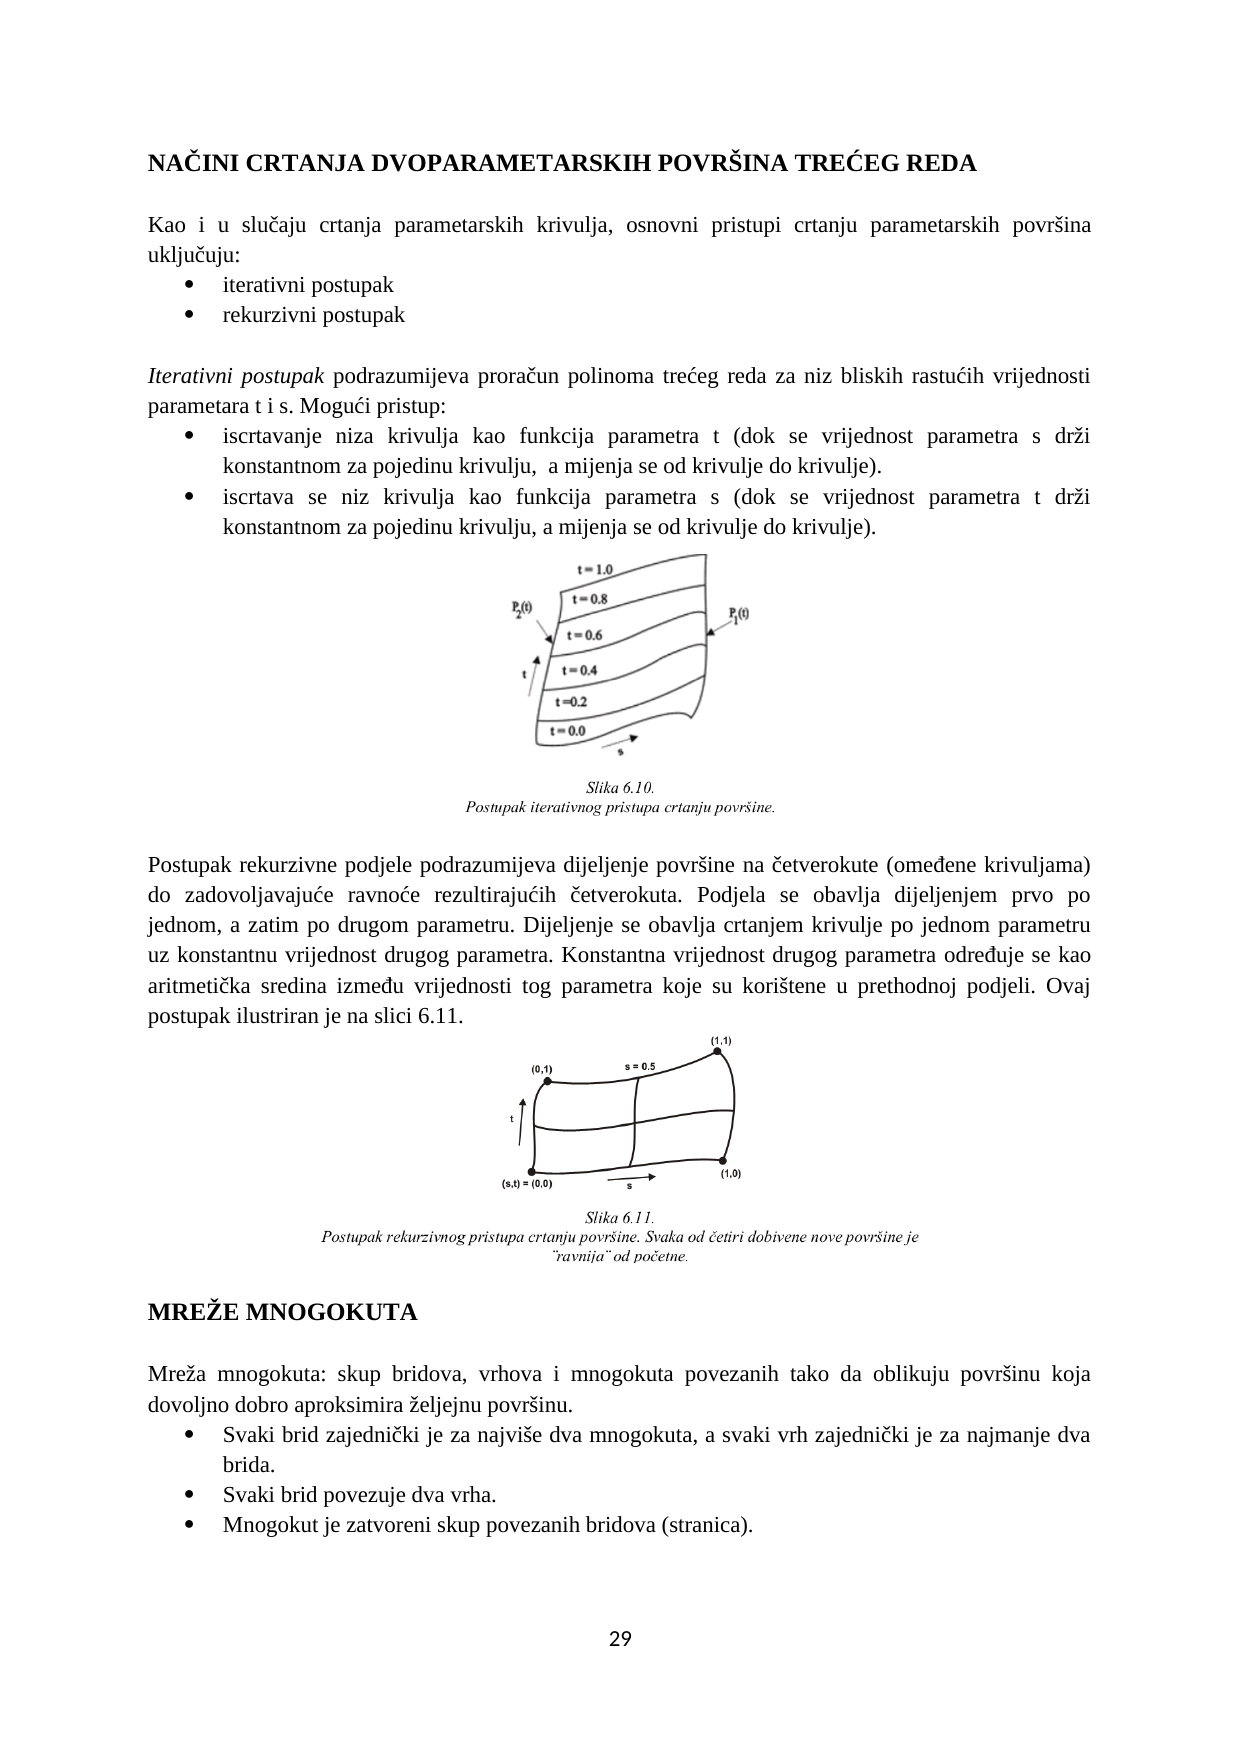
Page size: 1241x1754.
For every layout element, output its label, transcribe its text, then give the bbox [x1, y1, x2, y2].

list Svaki brid povezuje dva vrha. [185, 1481, 1093, 1508]
list iscrtavanje niza krivulja kao funkcija parametra t (dok se vrijednost parametra s drži konstantnom za pojedinu krivulju, a mijenja se od krivulje do krivulje). [185, 422, 1093, 479]
text Kao i u slučaju crtanja parametarskih krivulja, osnovni pristupi crtanju parametarskih površina uključuju: [148, 211, 1093, 267]
list rekurzivni postupak [185, 301, 1093, 328]
picture [319, 1032, 922, 1263]
text Postupak rekurzivne podjele podrazumijeva dijeljenje površine na četverokute (omeđene krivuljama) do zadovoljavajuće ravnoće rezultirajućih četverokuta. Podjela se obavlja dijeljenjem prvo po jednom, a zatim po drugom parametru. Dijeljenje se obavlja crtanjem krivulje po jednom parametru uz konstantnu vrijednost drugog parametra. Konstantna vrijednost drugog parametra određuje se kao aritmetička sredina između vrijednosti tog parametra koje su korištene u prethodnoj podjeli. Ovaj postupak ilustriran je na slici 6.11. [148, 851, 1093, 1028]
text Iterativni postupak podrazumijeva proračun polinoma trećeg reda za niz bliskih rastućih vrijednosti parametara t i s. Mogući pristup: [148, 362, 1093, 418]
text Mreža mnogokuta: skup bridova, vrhova i mnogokuta povezanih tako da oblikuju površinu koja dovoljno dobro aproksimira željejnu površinu. [148, 1360, 1093, 1417]
text NAČINI CRTANJA DVOPARAMETARSKIH POVRŠINA TREĆEG REDA [148, 148, 1093, 176]
list iscrtava se niz krivulja kao funkcija parametra s (dok se vrijednost parametra t drži konstantnom za pojedinu krivulju, a mijenja se od krivulje do krivulje). [185, 483, 1093, 539]
list iterativni postupak [185, 271, 1093, 298]
text MREŽE MNOGOKUTA [148, 1297, 1093, 1326]
picture [460, 543, 780, 817]
list Mnogokut je zatvoreni skup povezanih bridova (stranica). [185, 1511, 1093, 1538]
list Svaki brid zajednički je za najviše dva mnogokuta, a svaki vrh zajednički je za najmanje dva brida. [185, 1421, 1093, 1477]
